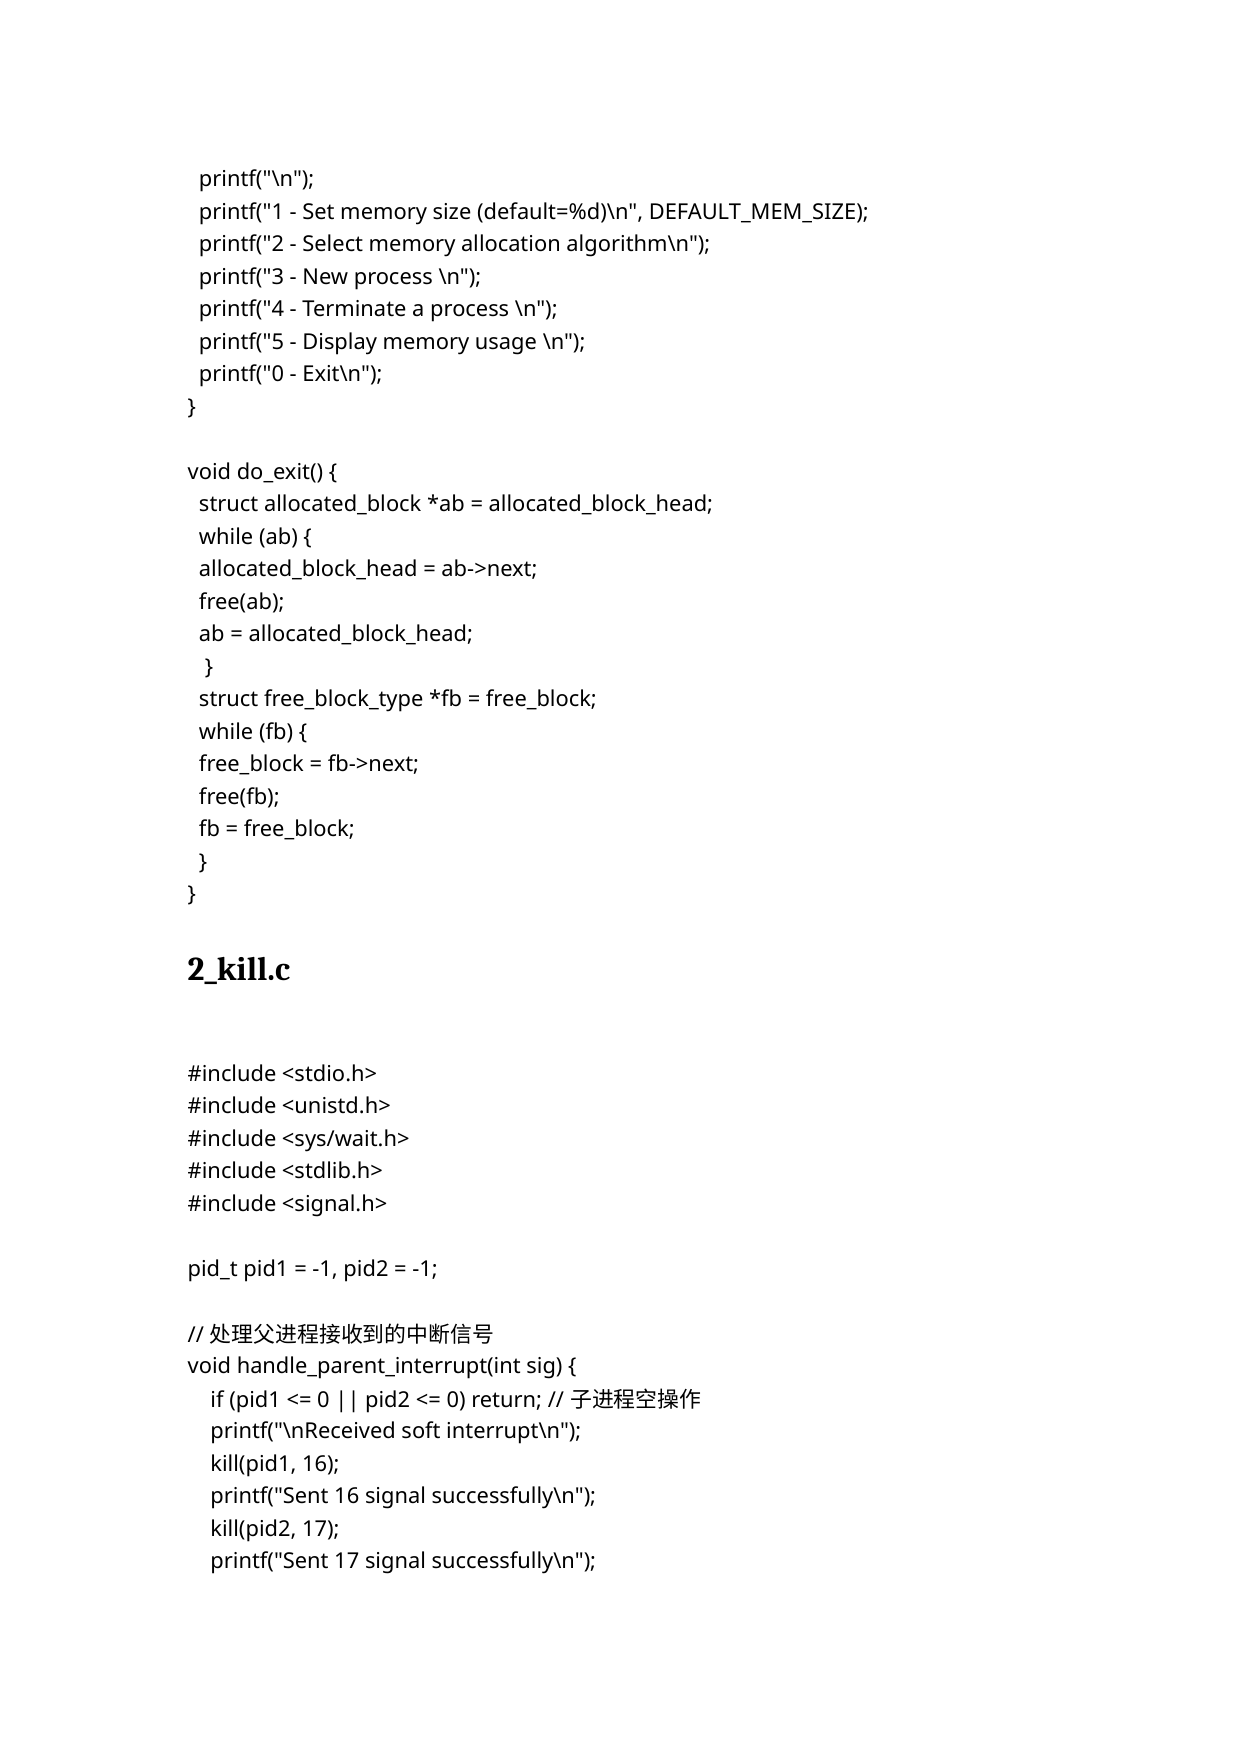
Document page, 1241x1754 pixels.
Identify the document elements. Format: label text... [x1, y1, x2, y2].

text printf("5 - Display memory usage \n"); [187, 324, 1053, 357]
text printf("2 - Select memory allocation algorithm\n"); [187, 227, 1053, 259]
text printf("\nReceived soft interrupt\n"); [187, 1414, 1053, 1447]
text printf("Sent 17 signal successfully\n"); [187, 1544, 1053, 1577]
text printf("Sent 16 signal successfully\n"); [187, 1479, 1053, 1512]
text free(ab); [187, 584, 1053, 617]
text printf("\n"); [187, 162, 1053, 194]
text fb = free_block; [187, 812, 1053, 844]
text while (fb) { [187, 714, 1053, 747]
text printf("0 - Exit\n"); [187, 357, 1053, 389]
text free(fb); [187, 779, 1053, 812]
text kill(pid2, 17); [187, 1512, 1053, 1544]
text struct allocated_block *ab = allocated_block_head; [187, 487, 1053, 519]
text #include <sys/wait.h> [187, 1122, 1053, 1154]
text pid_t pid1 = -1, pid2 = -1; [187, 1252, 1053, 1284]
text printf("1 - Set memory size (default=%d)\n", DEFAULT_MEM_SIZE); [187, 194, 1053, 227]
text #include <stdlib.h> [187, 1154, 1053, 1187]
text #include <signal.h> [187, 1187, 1053, 1219]
text } [187, 389, 1053, 422]
text } [187, 649, 1053, 682]
text printf("4 - Terminate a process \n"); [187, 292, 1053, 324]
text printf("3 - New process \n"); [187, 259, 1053, 292]
text ab = allocated_block_head; [187, 617, 1053, 649]
text allocated_block_head = ab->next; [187, 552, 1053, 584]
text void handle_parent_interrupt(int sig) { [187, 1349, 1053, 1382]
text kill(pid1, 16); [187, 1447, 1053, 1479]
subtitle 2_kill.c [187, 937, 1053, 1002]
text void do_exit() { [187, 454, 1053, 487]
text free_block = fb->next; [187, 747, 1053, 779]
text struct free_block_type *fb = free_block; [187, 682, 1053, 714]
text if (pid1 <= 0 || pid2 <= 0) return; // 子进程空操作 [187, 1382, 1053, 1414]
text #include <stdio.h> [187, 1057, 1053, 1089]
text } [187, 844, 1053, 877]
text // 处理父进程接收到的中断信号 [187, 1317, 1053, 1349]
text while (ab) { [187, 519, 1053, 552]
text } [187, 877, 1053, 909]
text #include <unistd.h> [187, 1089, 1053, 1122]
